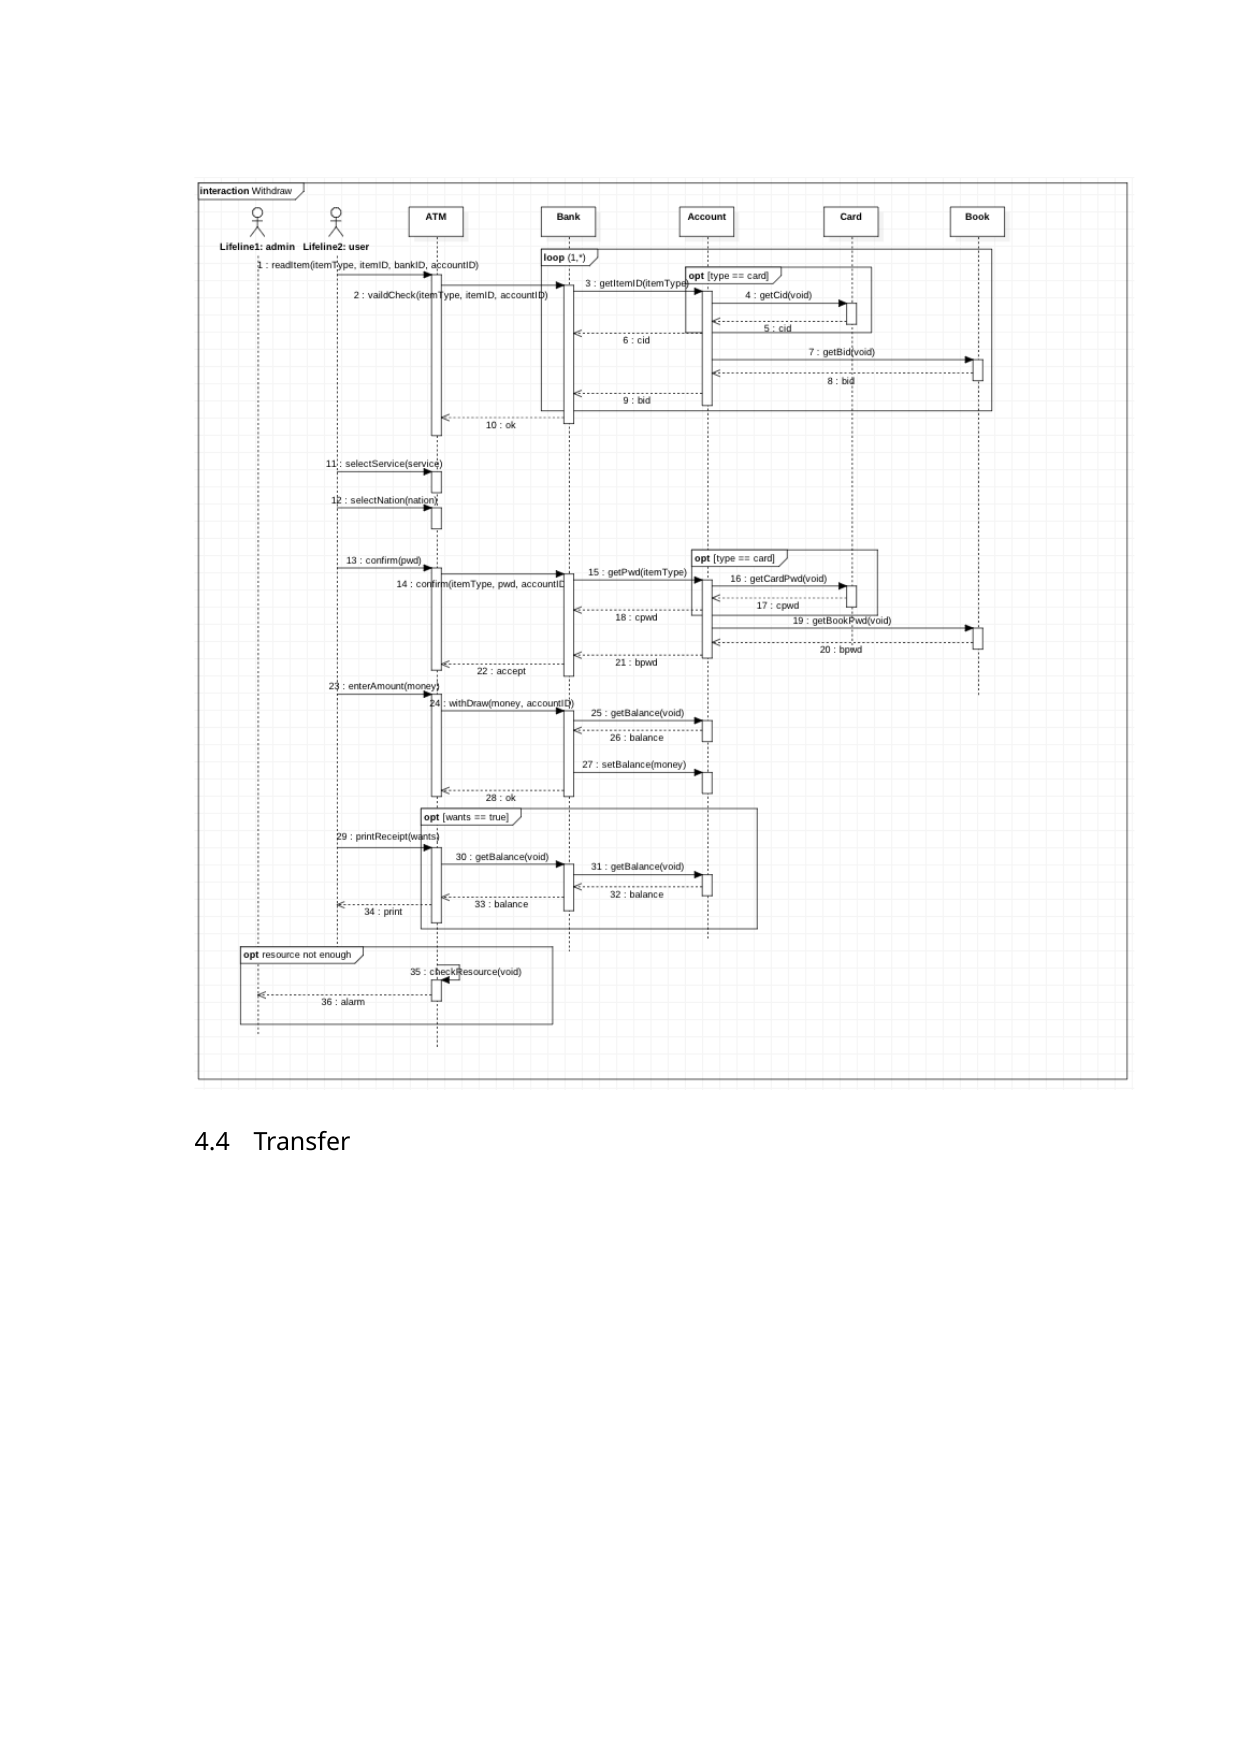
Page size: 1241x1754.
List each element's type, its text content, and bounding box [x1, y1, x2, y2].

picture [194, 177, 1135, 1090]
list Transfer [194, 1123, 1090, 1157]
